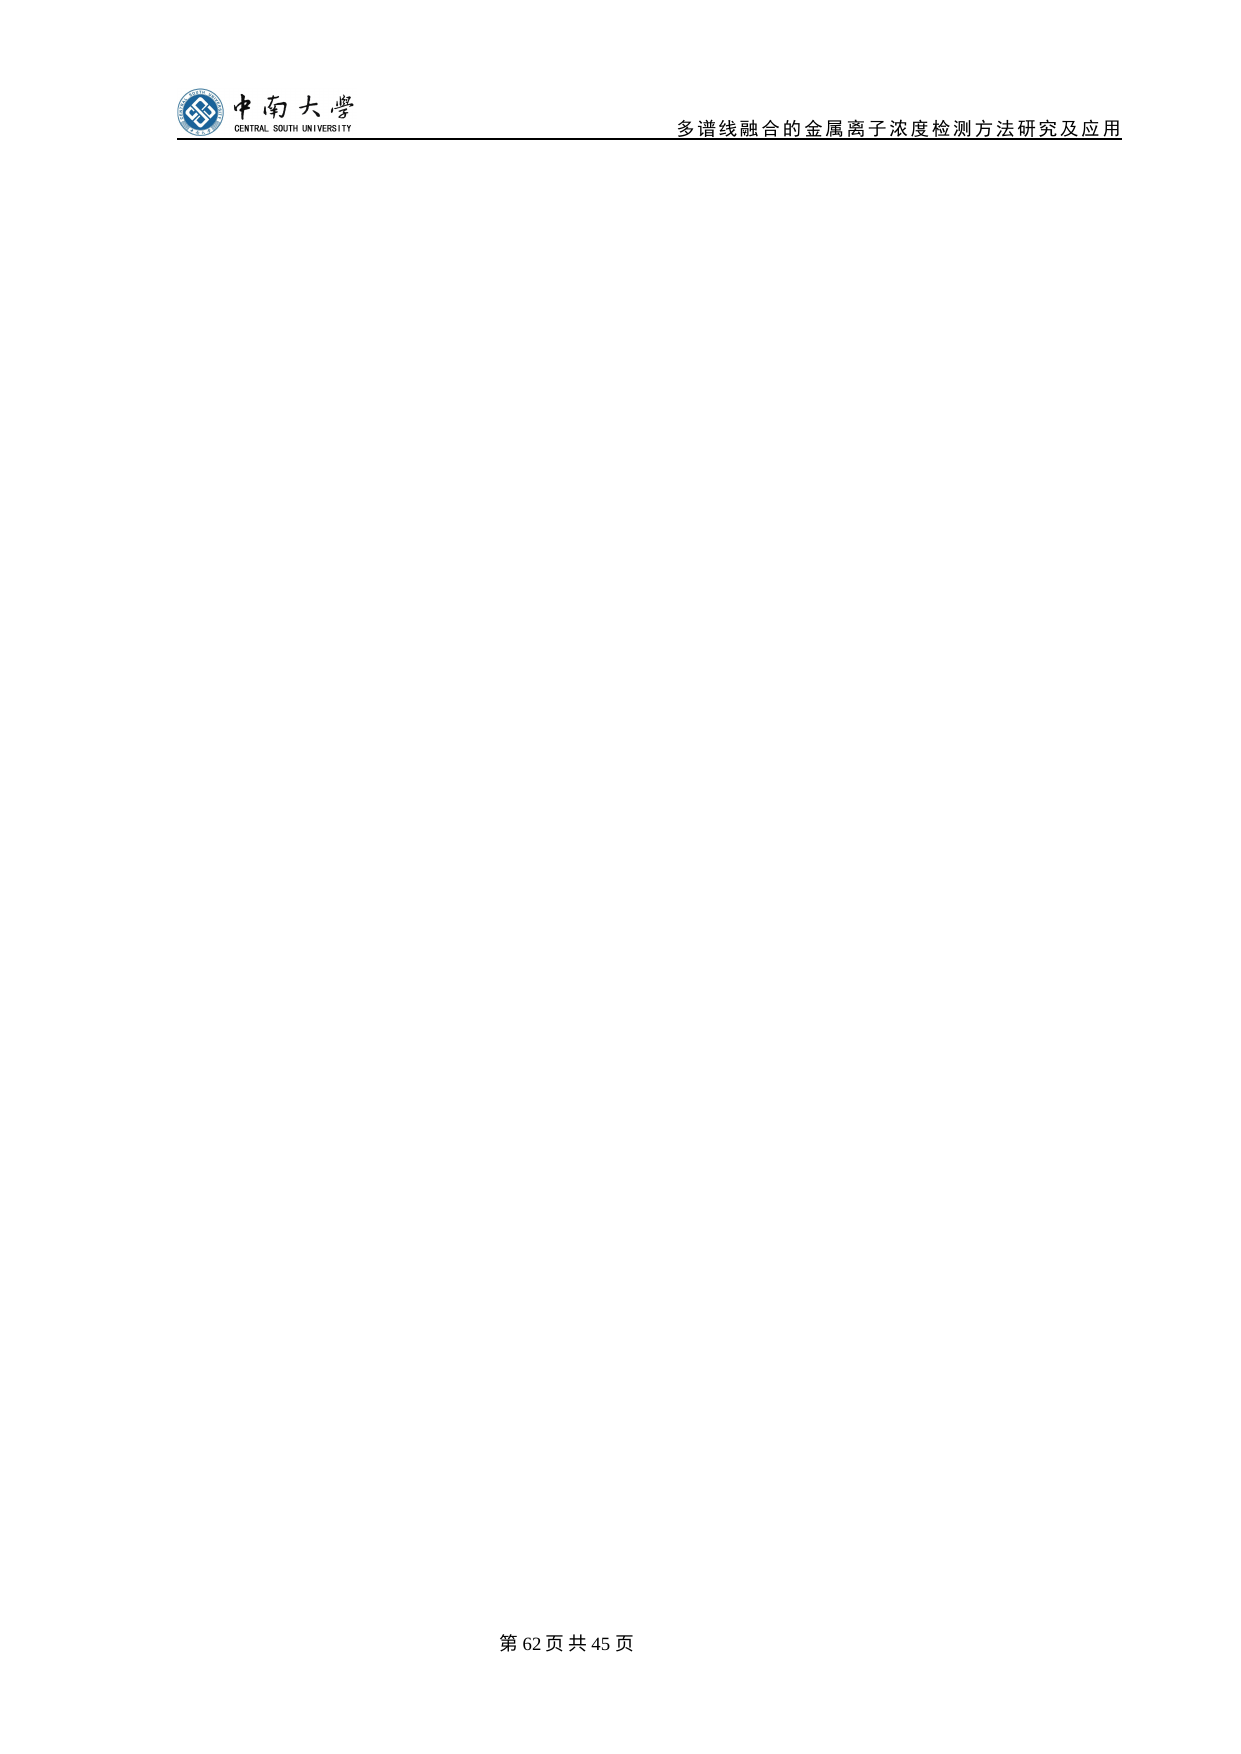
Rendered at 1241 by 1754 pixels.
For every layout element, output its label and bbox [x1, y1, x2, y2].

picture [177, 88, 357, 136]
